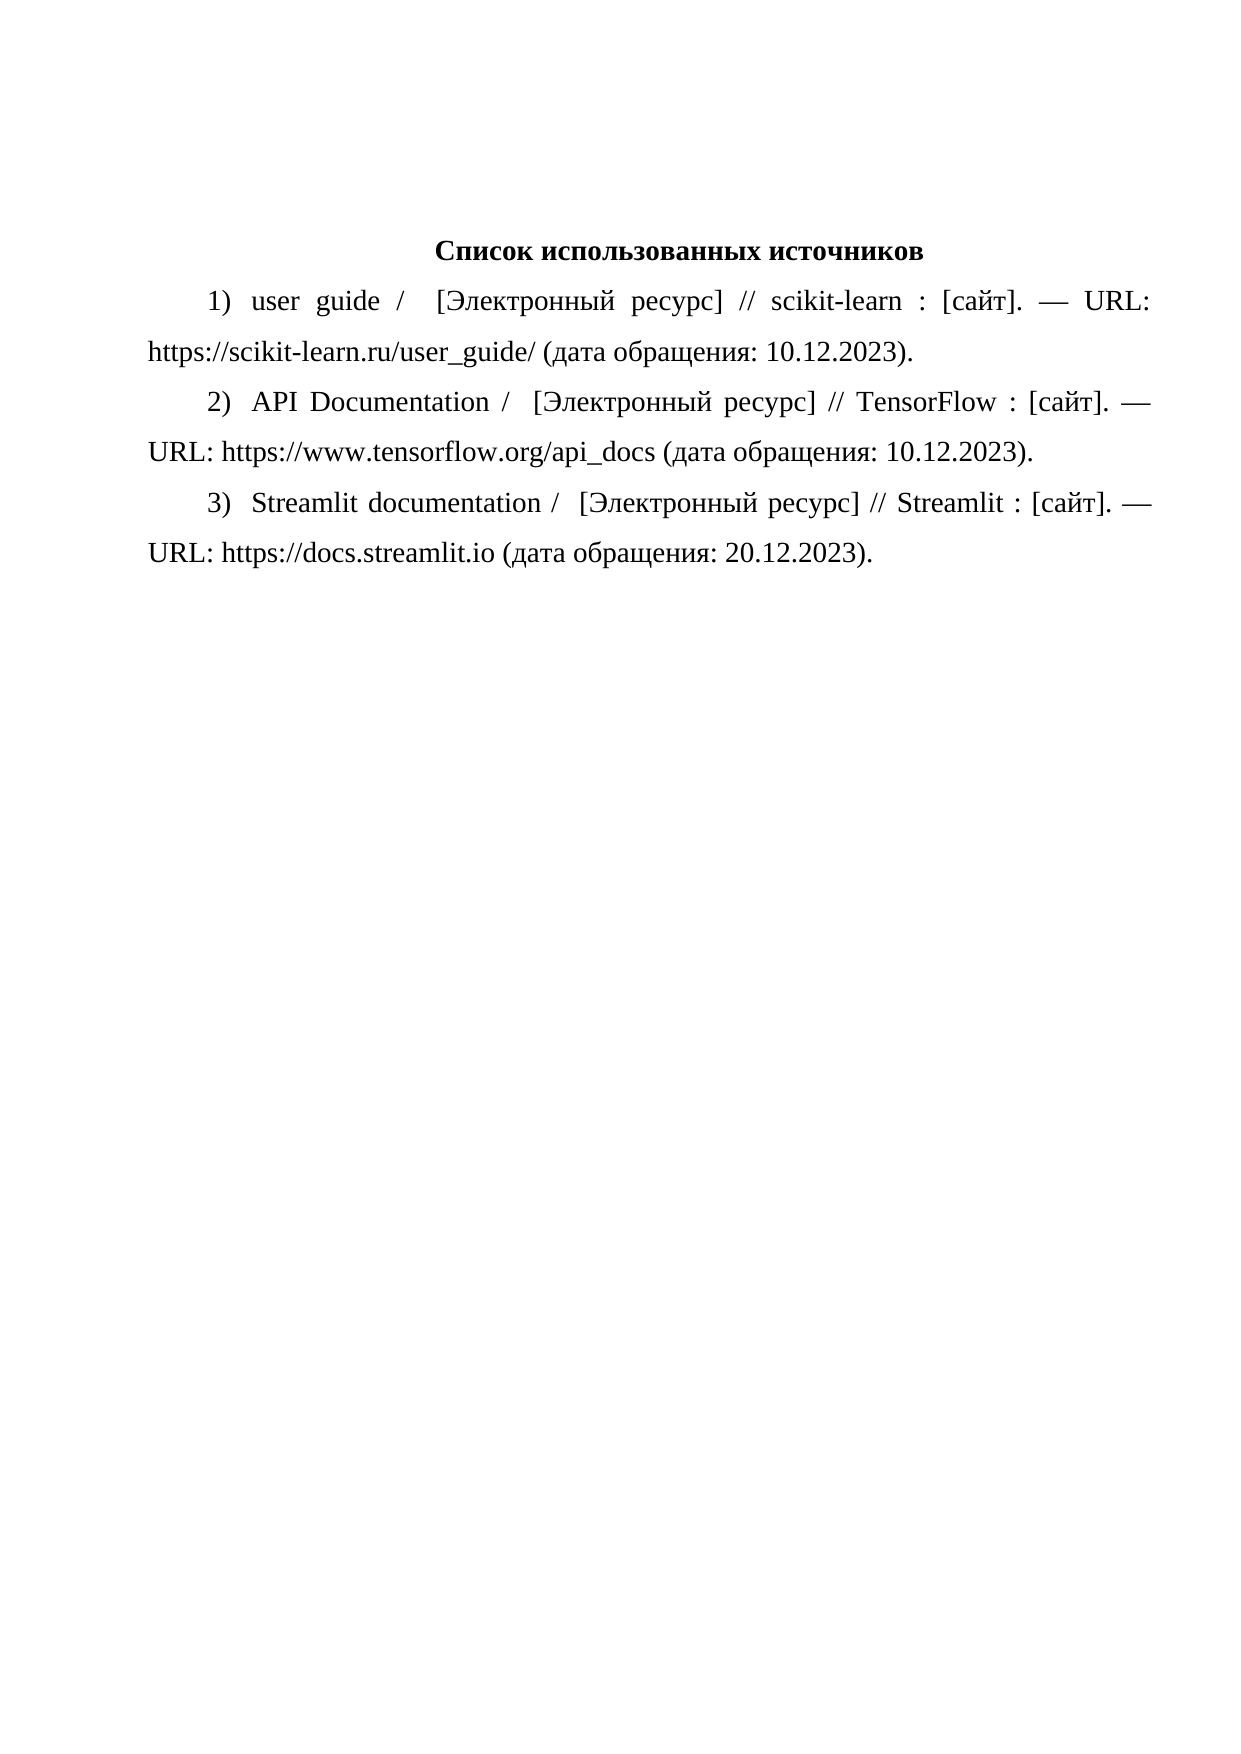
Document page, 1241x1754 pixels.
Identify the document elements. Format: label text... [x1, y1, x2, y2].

list API Documentation / [Электронный ресурс] // TensorFlow : [сайт]. — URL: https://www.tensorflow.org/api_docs (дата обращения: 10.12.2023). [148, 384, 1152, 468]
list user guide / [Электронный ресурс] // scikit-learn : [сайт]. — URL: https://scikit-learn.ru/user_guide/ (дата обращения: 10.12.2023). [148, 283, 1152, 367]
list Streamlit documentation / [Электронный ресурс] // Streamlit : [сайт]. — URL: https://docs.streamlit.io (дата обращения: 20.12.2023). [148, 485, 1152, 569]
subtitle Список использованных источников [148, 233, 1152, 267]
